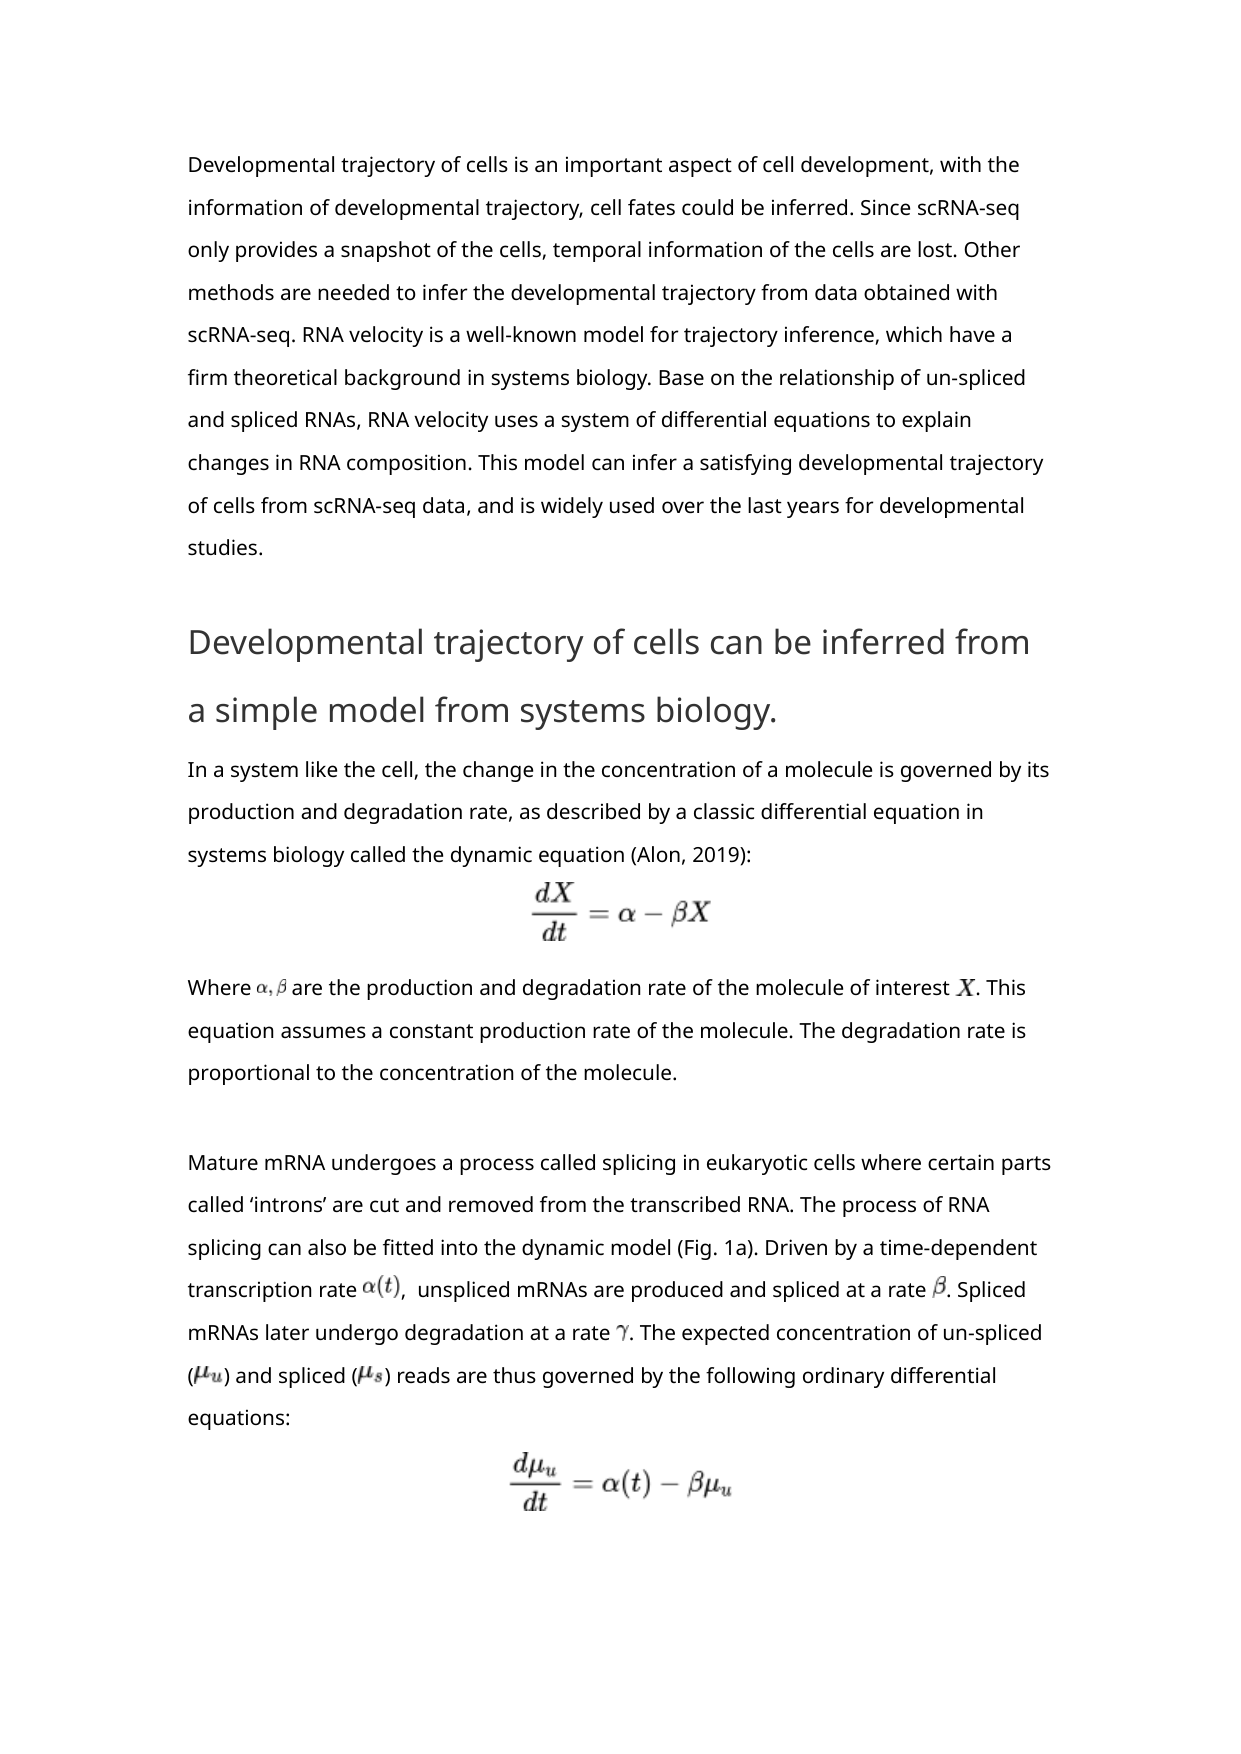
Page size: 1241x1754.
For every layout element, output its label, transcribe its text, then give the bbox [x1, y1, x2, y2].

text In a system like the cell, the change in the concentration of a molecule is governed by its production and degradation rate, as described by a classic differential equation in systems biology called the dynamic equation (Alon, 2019): [187, 755, 1053, 868]
picture [507, 1452, 733, 1511]
text Developmental trajectory of cells is an important aspect of cell development, with the information of developmental trajectory, cell fates could be inferred. Since scRNA-seq only provides a snapshot of the cells, temporal information of the cells are lost. Other methods are needed to infer the developmental trajectory from data obtained with scRNA-seq. RNA velocity is a well-known model for trajectory inference, which have a firm theoretical background in systems biology. Base on the relationship of un-spliced and spliced RNAs, RNA velocity uses a system of differential equations to explain changes in RNA composition. This model can infer a satisfying developmental trajectory of cells from scRNA-seq data, and is widely used over the last years for developmental studies. [187, 150, 1053, 562]
text Mature mRNA undergoes a process called splicing in eukaryotic cells where certain parts called ‘introns’ are cut and removed from the transcribed RNA. The process of RNA splicing can also be fitted into the dynamic model (Fig. 1a). Driven by a time-dependent transcription rate , unspliced mRNAs are produced and spliced at a rate . Spliced mRNAs later undergo degradation at a rate . The expected concentration of un-spliced () and spliced () reads are thus governed by the following ordinary differential equations: [187, 1148, 1053, 1432]
text Developmental trajectory of cells can be inferred from a simple model from systems biology. [187, 619, 1053, 732]
picture [256, 979, 287, 996]
picture [362, 1275, 401, 1298]
picture [357, 1366, 385, 1384]
text Where are the production and degradation rate of the molecule of interest . This equation assumes a constant production rate of the molecule. The degradation rate is proportional to the concentration of the molecule. [187, 973, 1053, 1087]
picture [932, 1276, 946, 1298]
picture [955, 979, 976, 996]
picture [529, 882, 711, 941]
picture [193, 1366, 224, 1384]
picture [616, 1325, 629, 1341]
